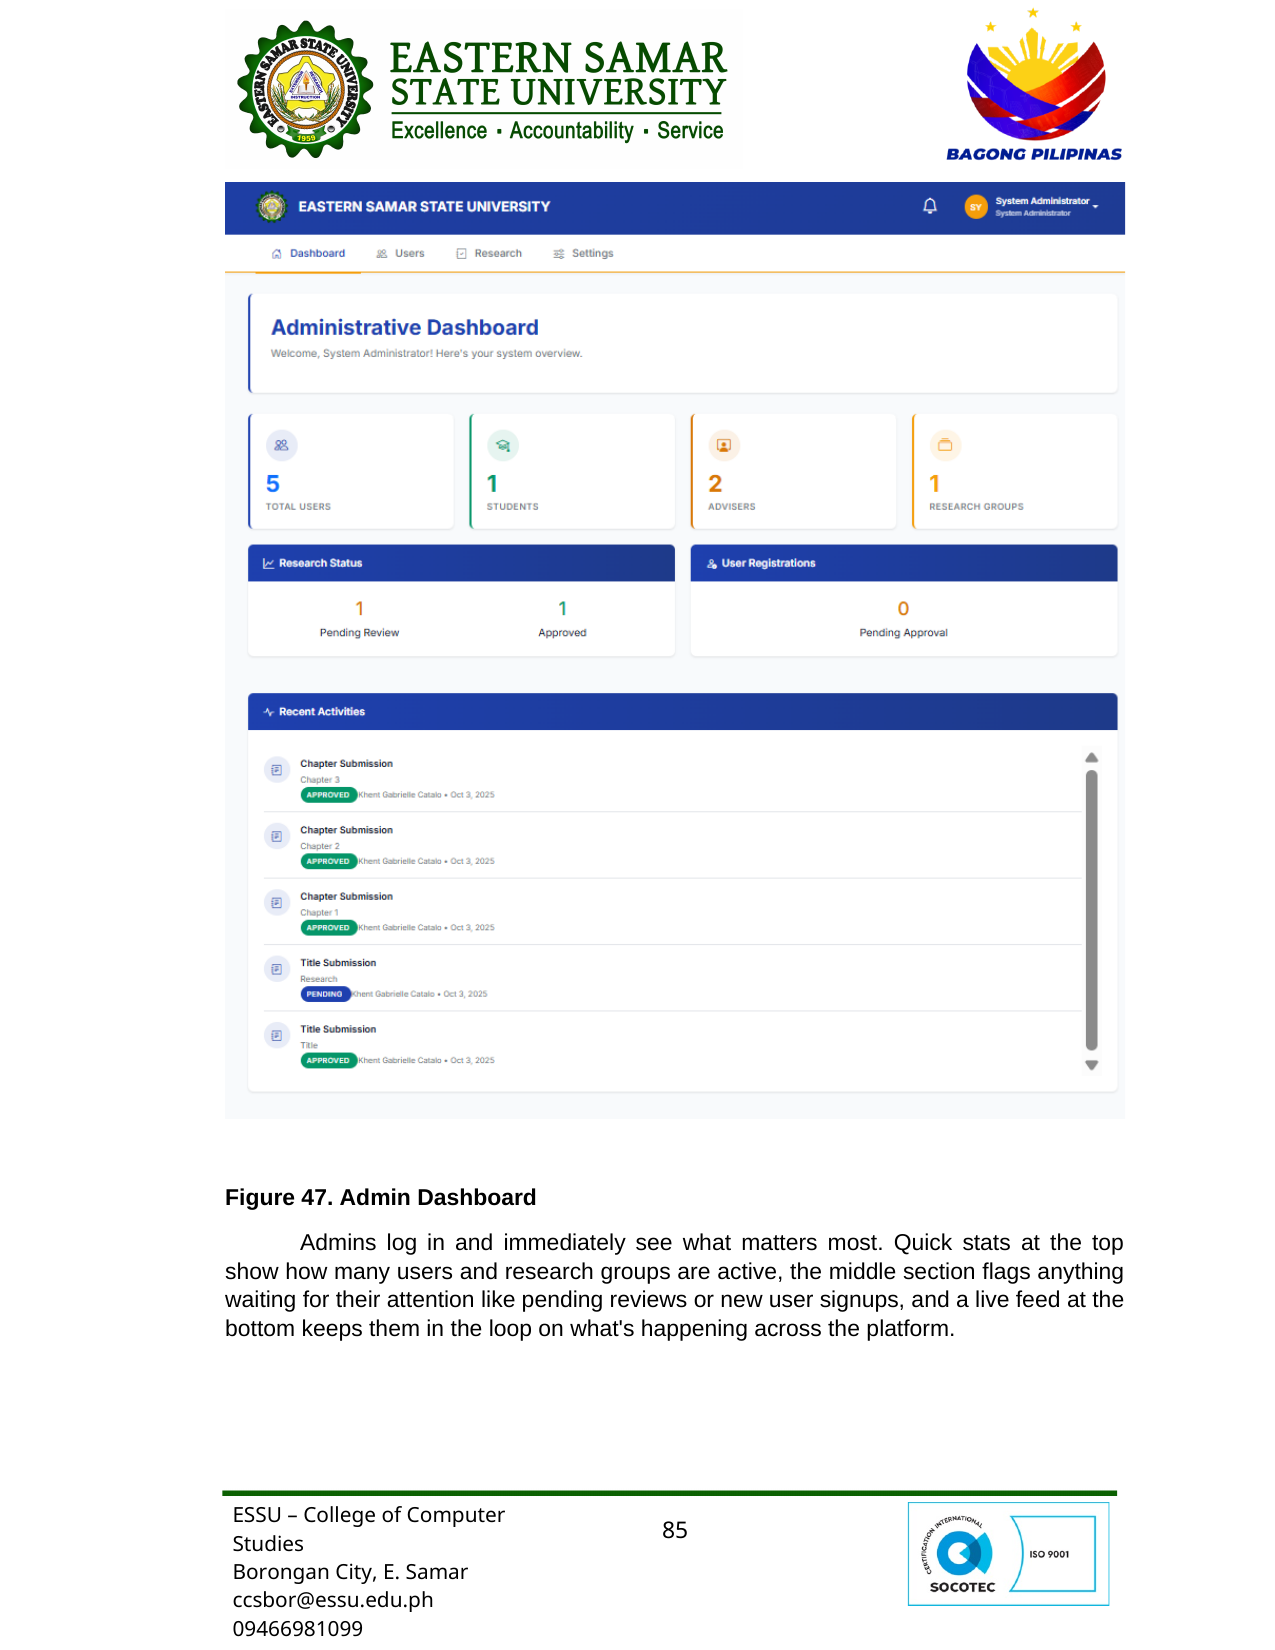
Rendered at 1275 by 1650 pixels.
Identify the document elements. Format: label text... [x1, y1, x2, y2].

text Figure 47. Admin Dashboard [225, 1184, 1125, 1211]
text Admins log in and immediately see what matters most. Quick stats at the top show how many users and research groups are active, the middle section flags anything waiting for their attention like pending reviews or new user signups, and a live feed at the bottom keeps them in the loop on what's happening across the platform. [225, 1229, 1125, 1341]
picture [907, 1502, 1110, 1604]
picture [225, 182, 1125, 1119]
picture [941, 4, 1125, 164]
picture [225, 9, 743, 169]
picture [222, 1488, 1118, 1498]
